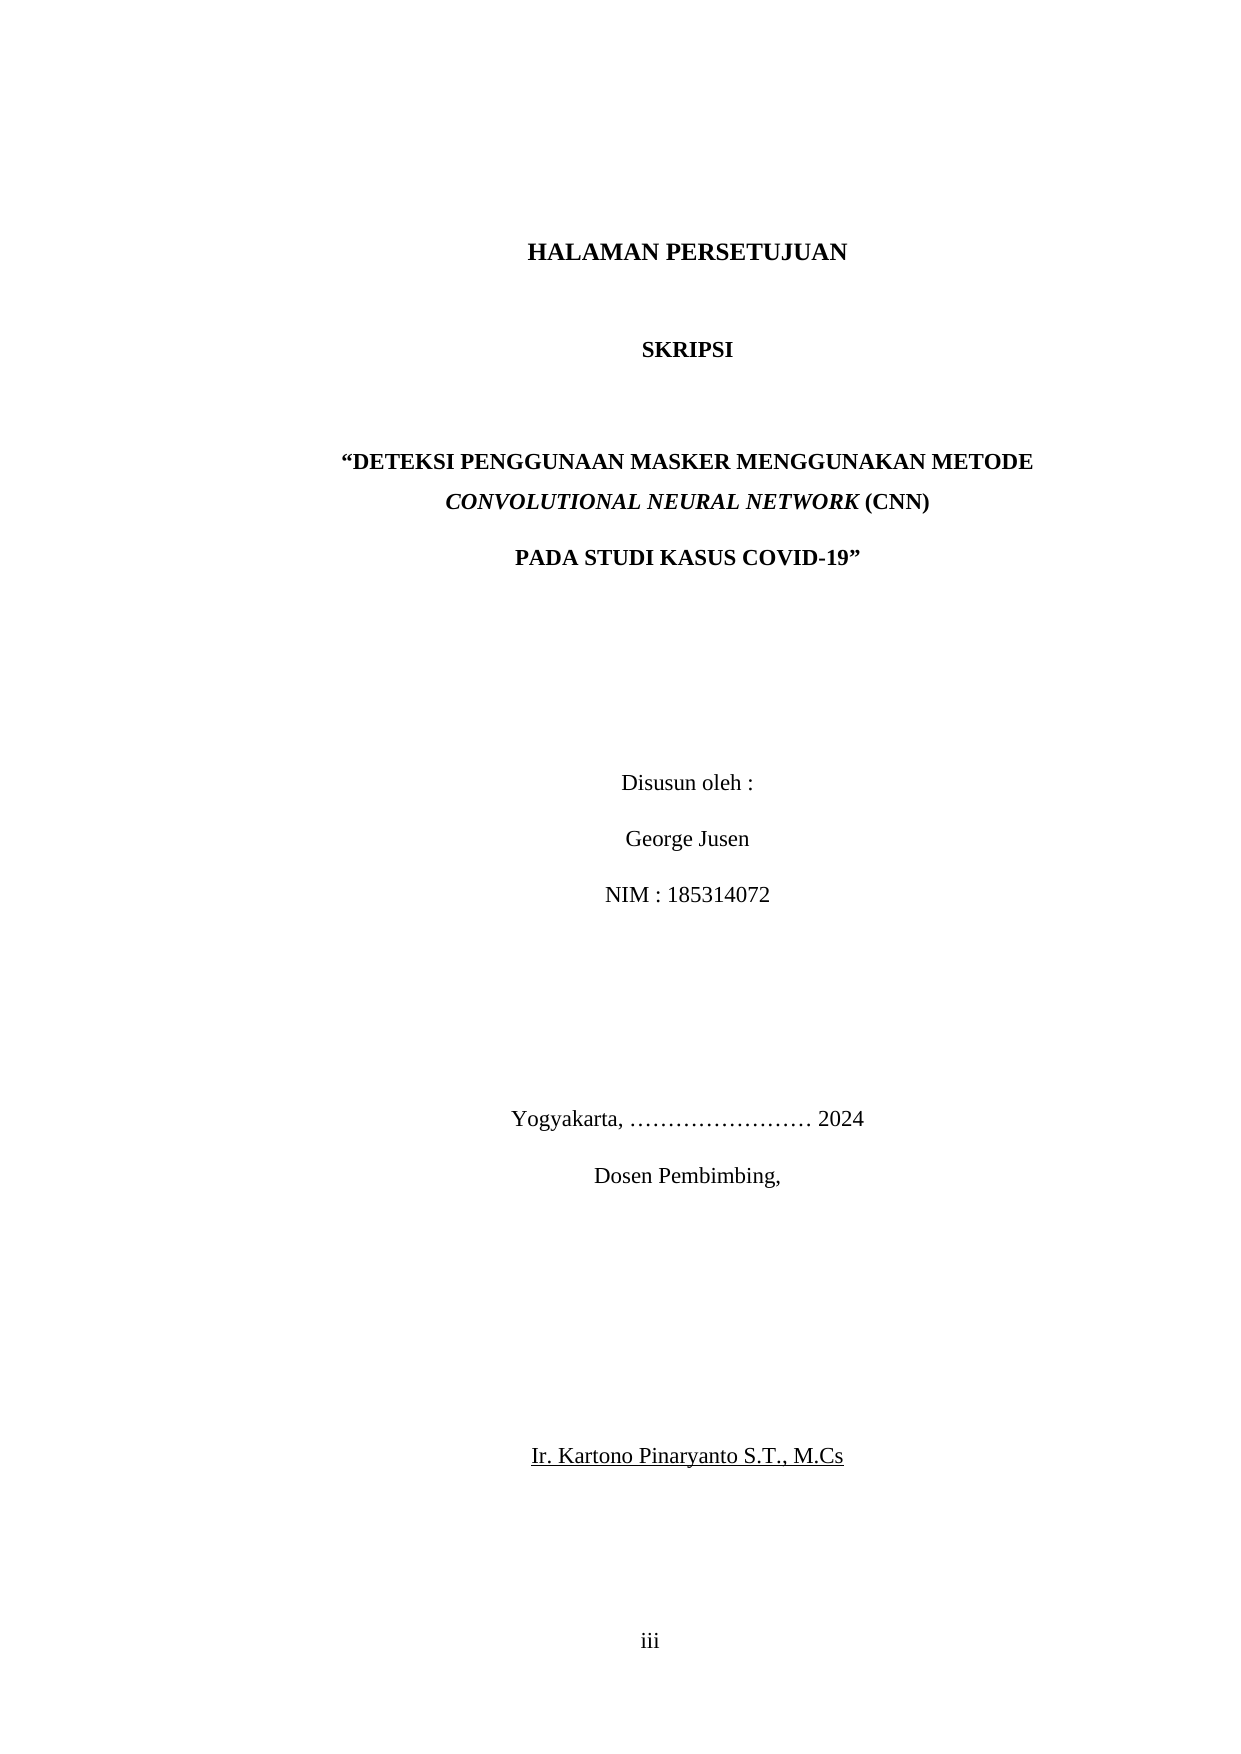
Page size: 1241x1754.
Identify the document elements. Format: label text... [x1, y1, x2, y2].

text Yogyakarta, …………………… 2024 [312, 1106, 1063, 1132]
text George Jusen [312, 825, 1063, 851]
text Ir. Kartono Pinaryanto S.T., M.Cs [312, 1442, 1063, 1469]
text Disusun oleh : [312, 769, 1063, 795]
text Dosen Pembimbing, [312, 1162, 1063, 1188]
text SKRIPSI [312, 336, 1063, 362]
subtitle HALAMAN PERSETUJUAN [312, 237, 1063, 266]
text PADA STUDI KASUS COVID-19” [312, 544, 1063, 570]
text “DETEKSI PENGGUNAAN MASKER MENGGUNAKAN METODE CONVOLUTIONAL NEURAL NETWORK (CNN) [312, 448, 1063, 514]
text NIM : 185314072 [312, 881, 1063, 907]
